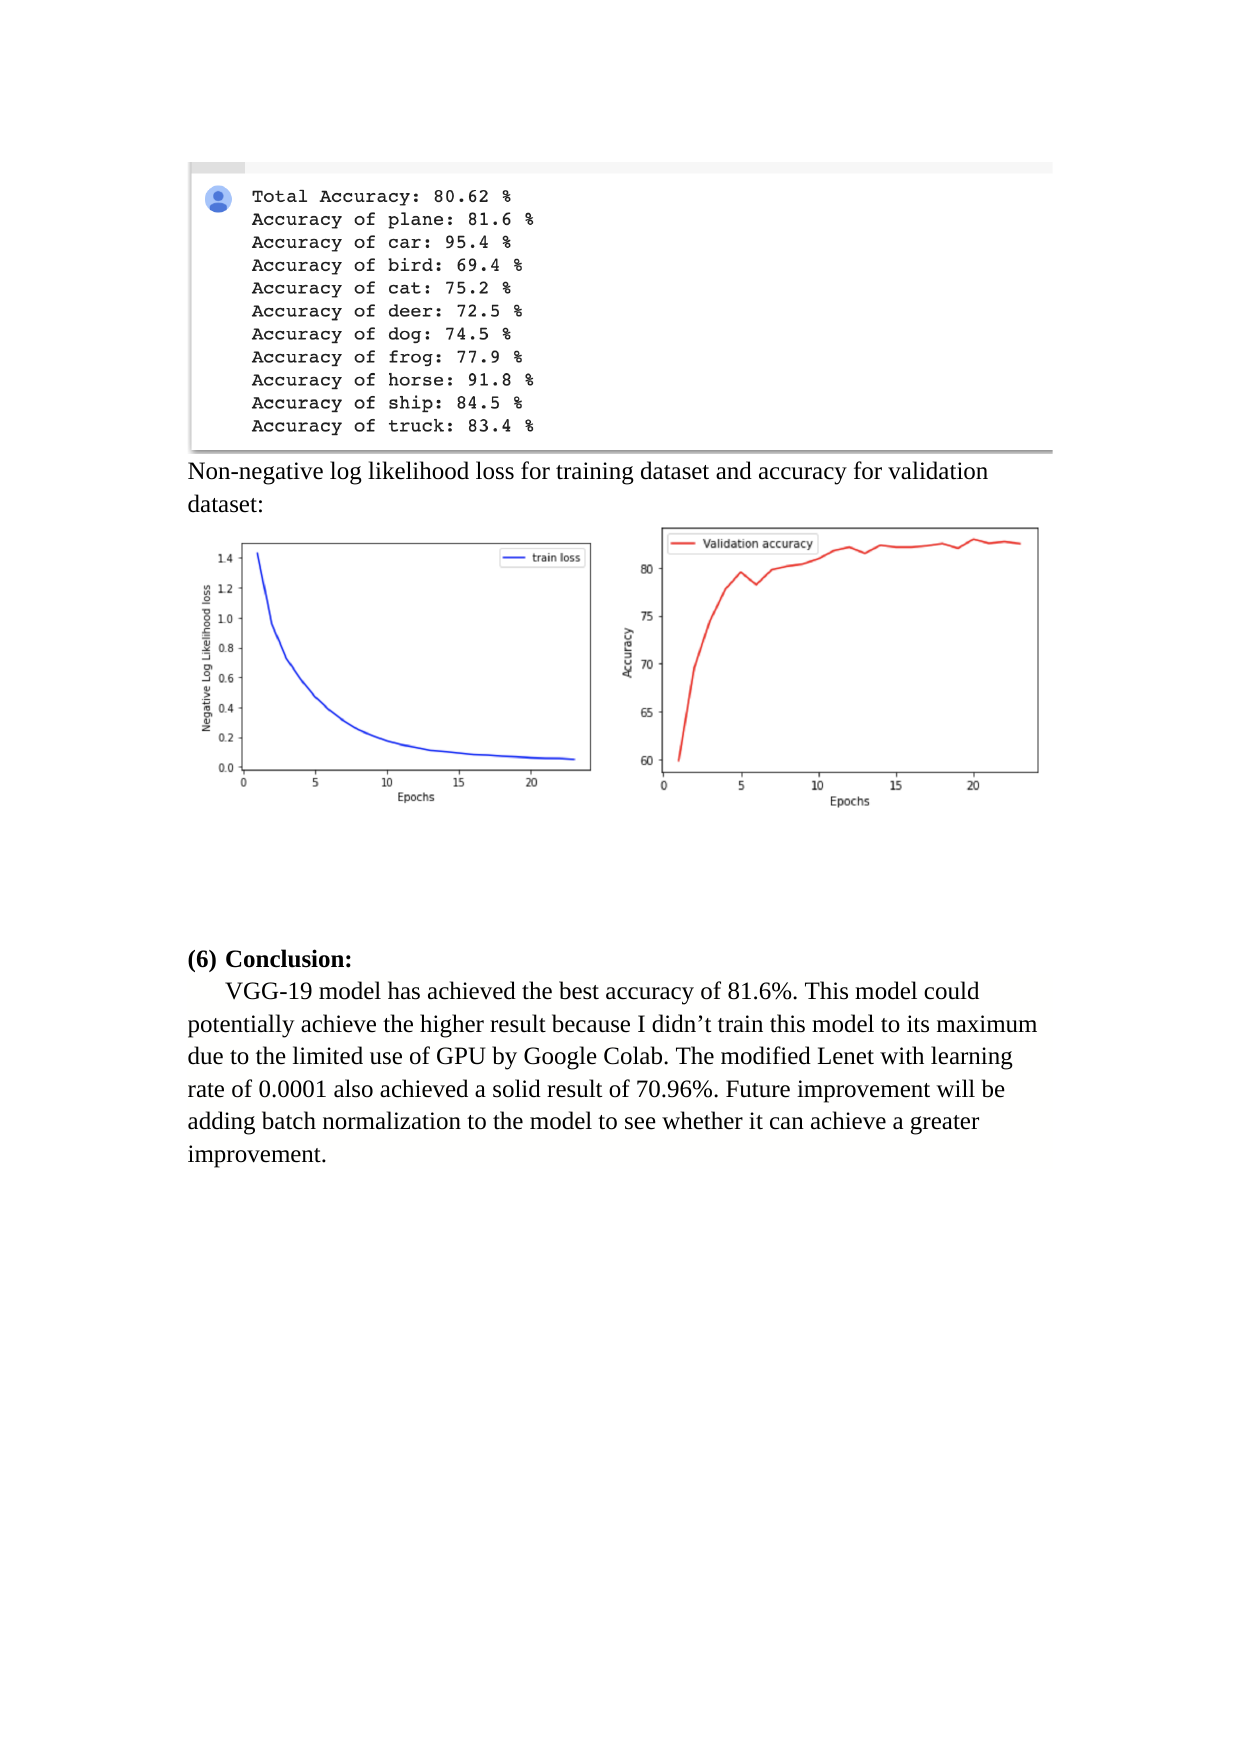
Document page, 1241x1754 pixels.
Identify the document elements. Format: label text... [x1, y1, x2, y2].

list Conclusion: [187, 942, 1053, 974]
picture [187, 162, 1053, 454]
picture [187, 519, 1050, 808]
text VGG-19 model has achieved the best accuracy of 81.6%. This model could potentially achieve the higher result because I didn’t train this model to its maximum due to the limited use of GPU by Google Colab. The modified Lenet with learning rate of 0.0001 also achieved a solid result of 70.96%. Future improvement will be adding batch normalization to the model to see whether it can achieve a greater improvement. [187, 974, 1053, 1169]
text Non-negative log likelihood loss for training dataset and accuracy for validation dataset: [187, 454, 1053, 519]
